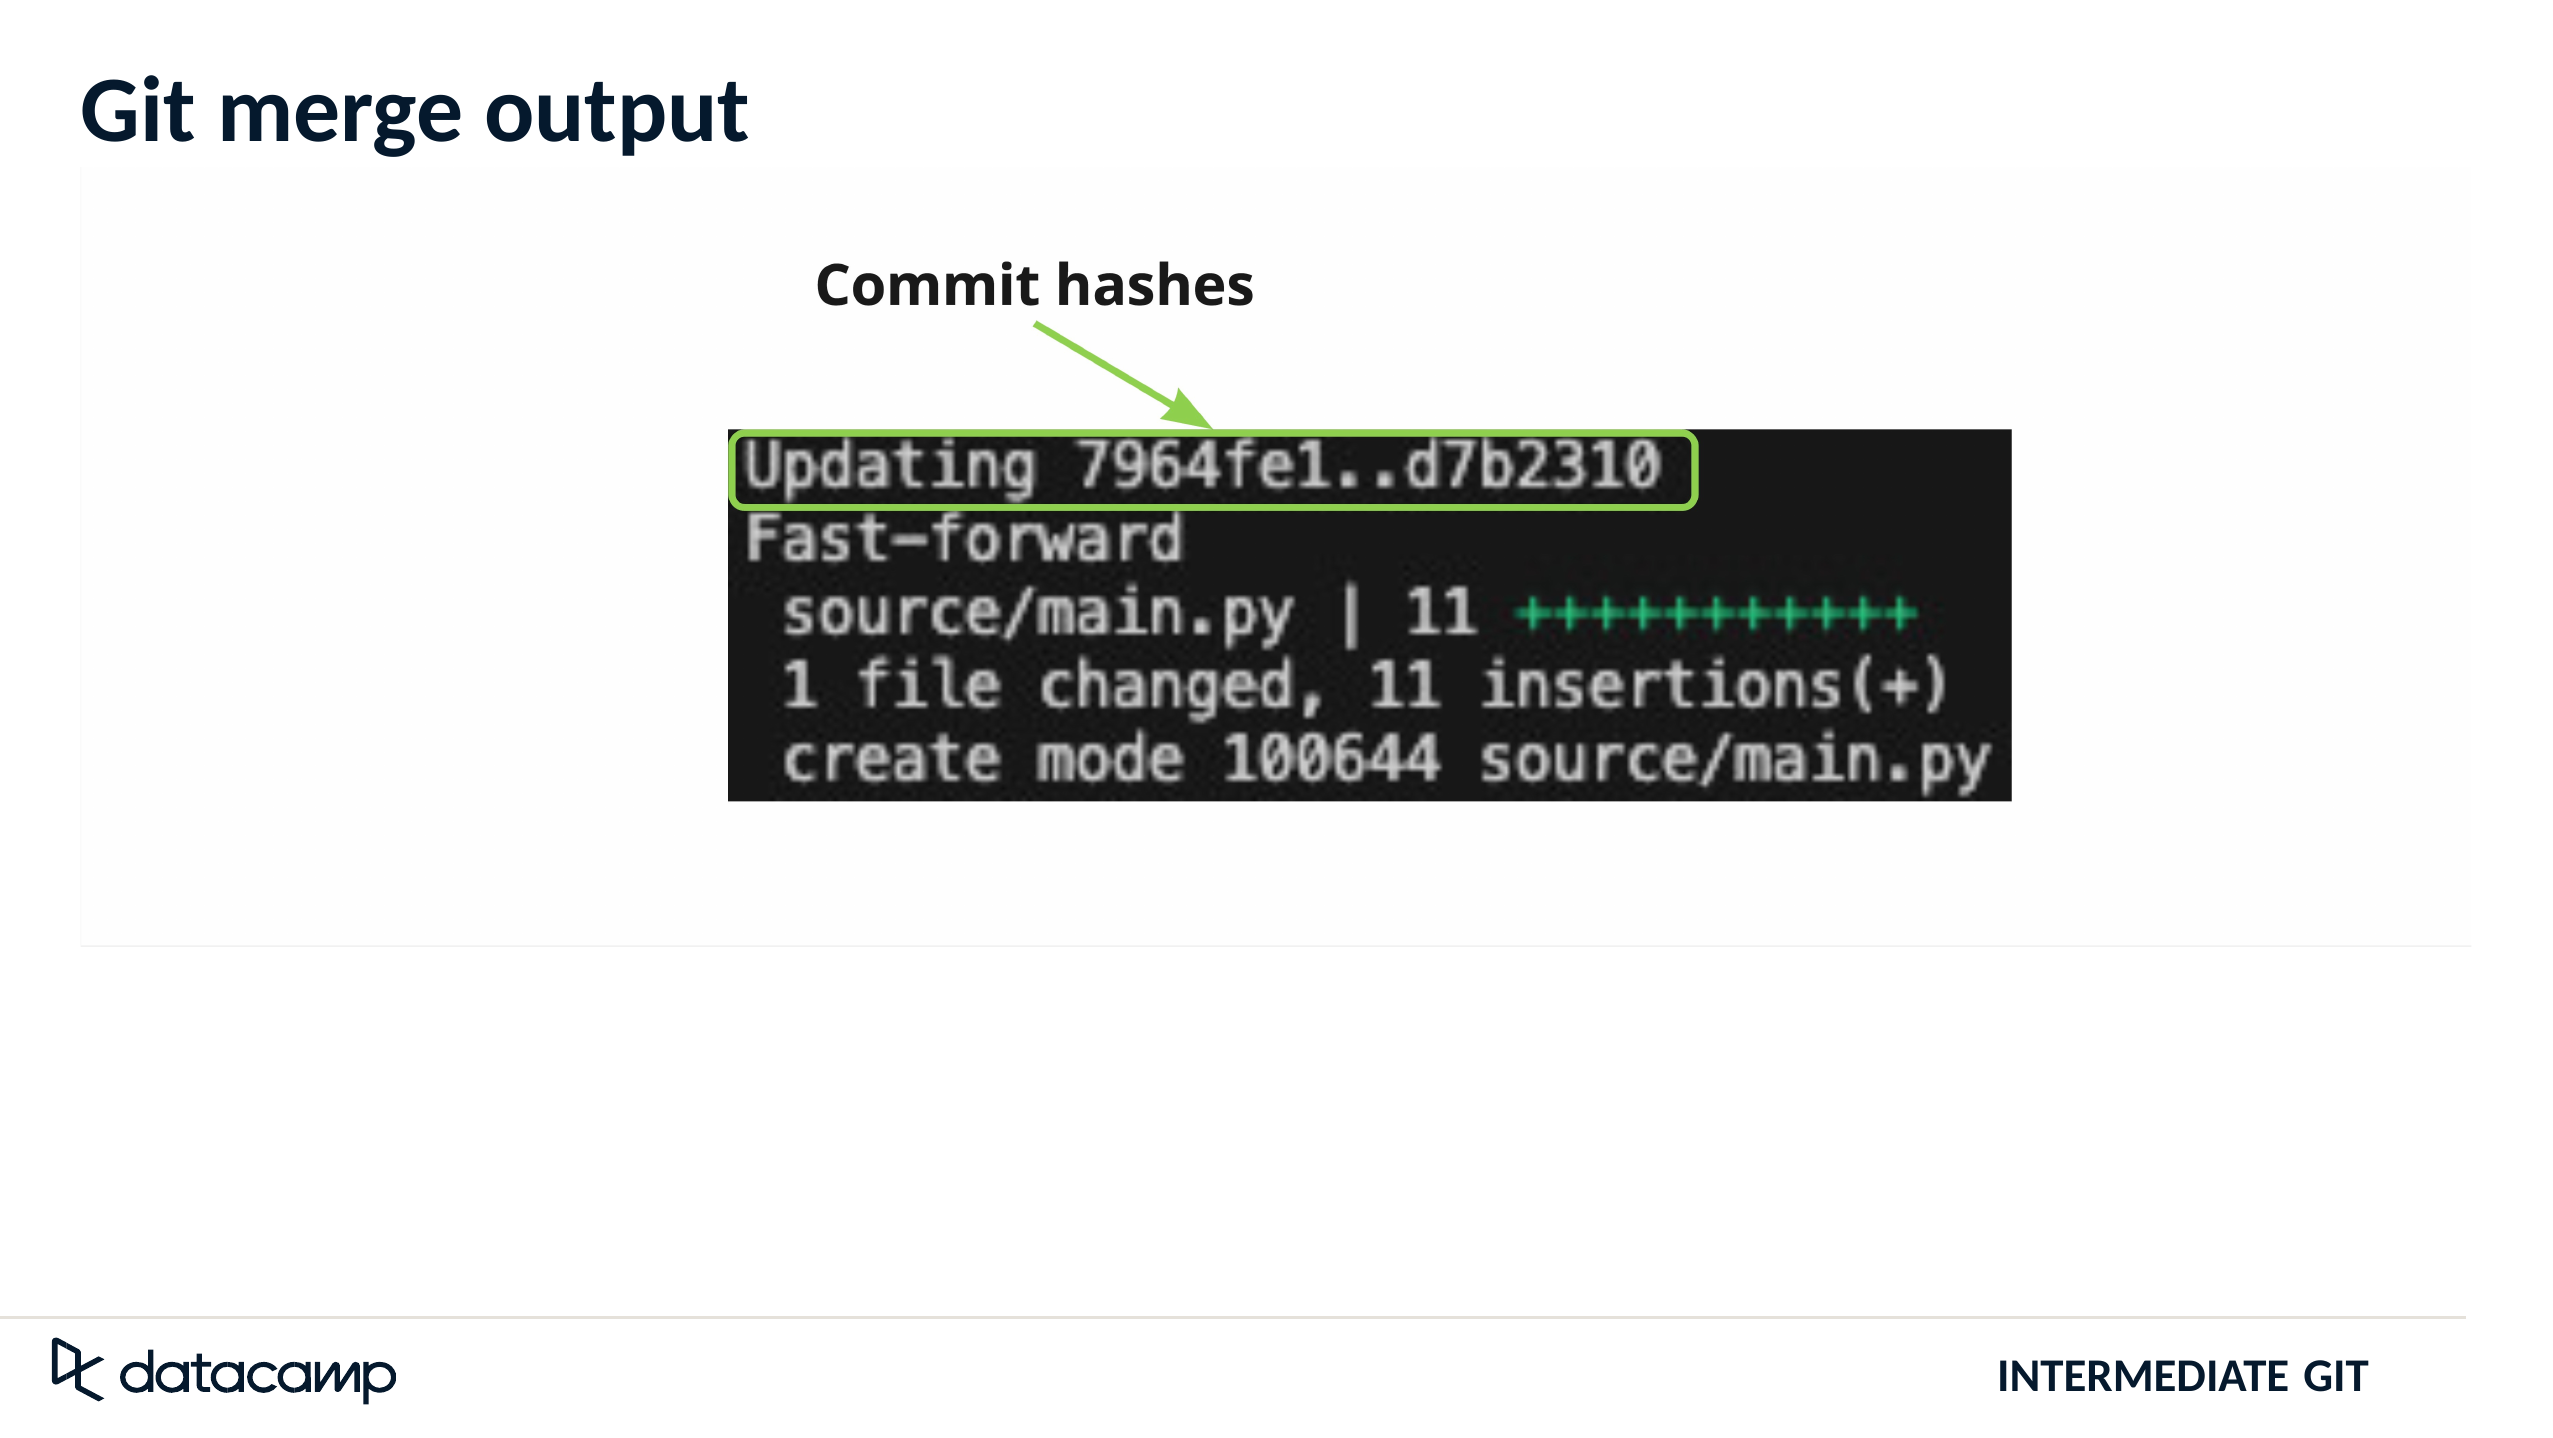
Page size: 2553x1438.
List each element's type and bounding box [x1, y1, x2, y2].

picture [80, 167, 2472, 947]
